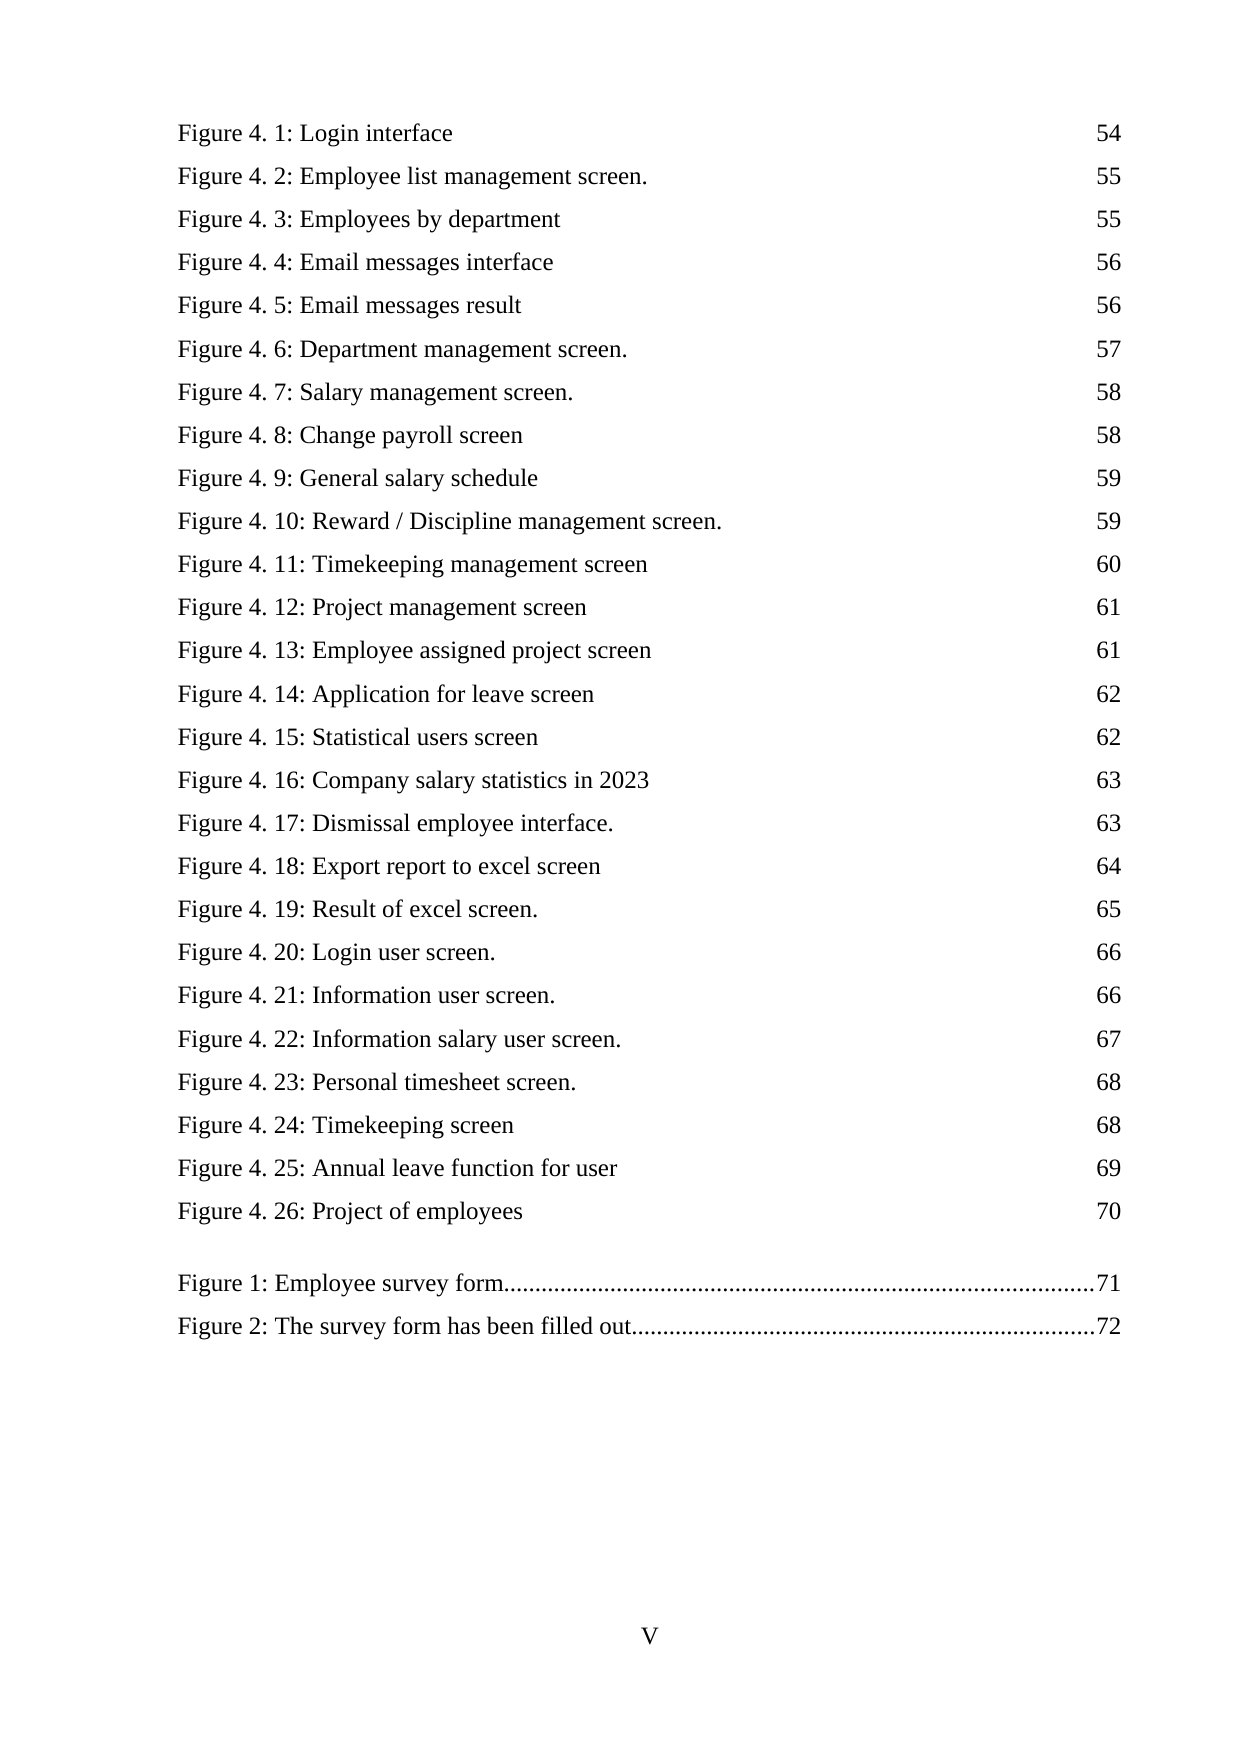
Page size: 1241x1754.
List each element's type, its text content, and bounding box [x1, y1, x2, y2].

text Figure 1: Employee survey form 71 [177, 1268, 1122, 1297]
text Figure 2: The survey form has been filled out. 72 [177, 1311, 1122, 1340]
